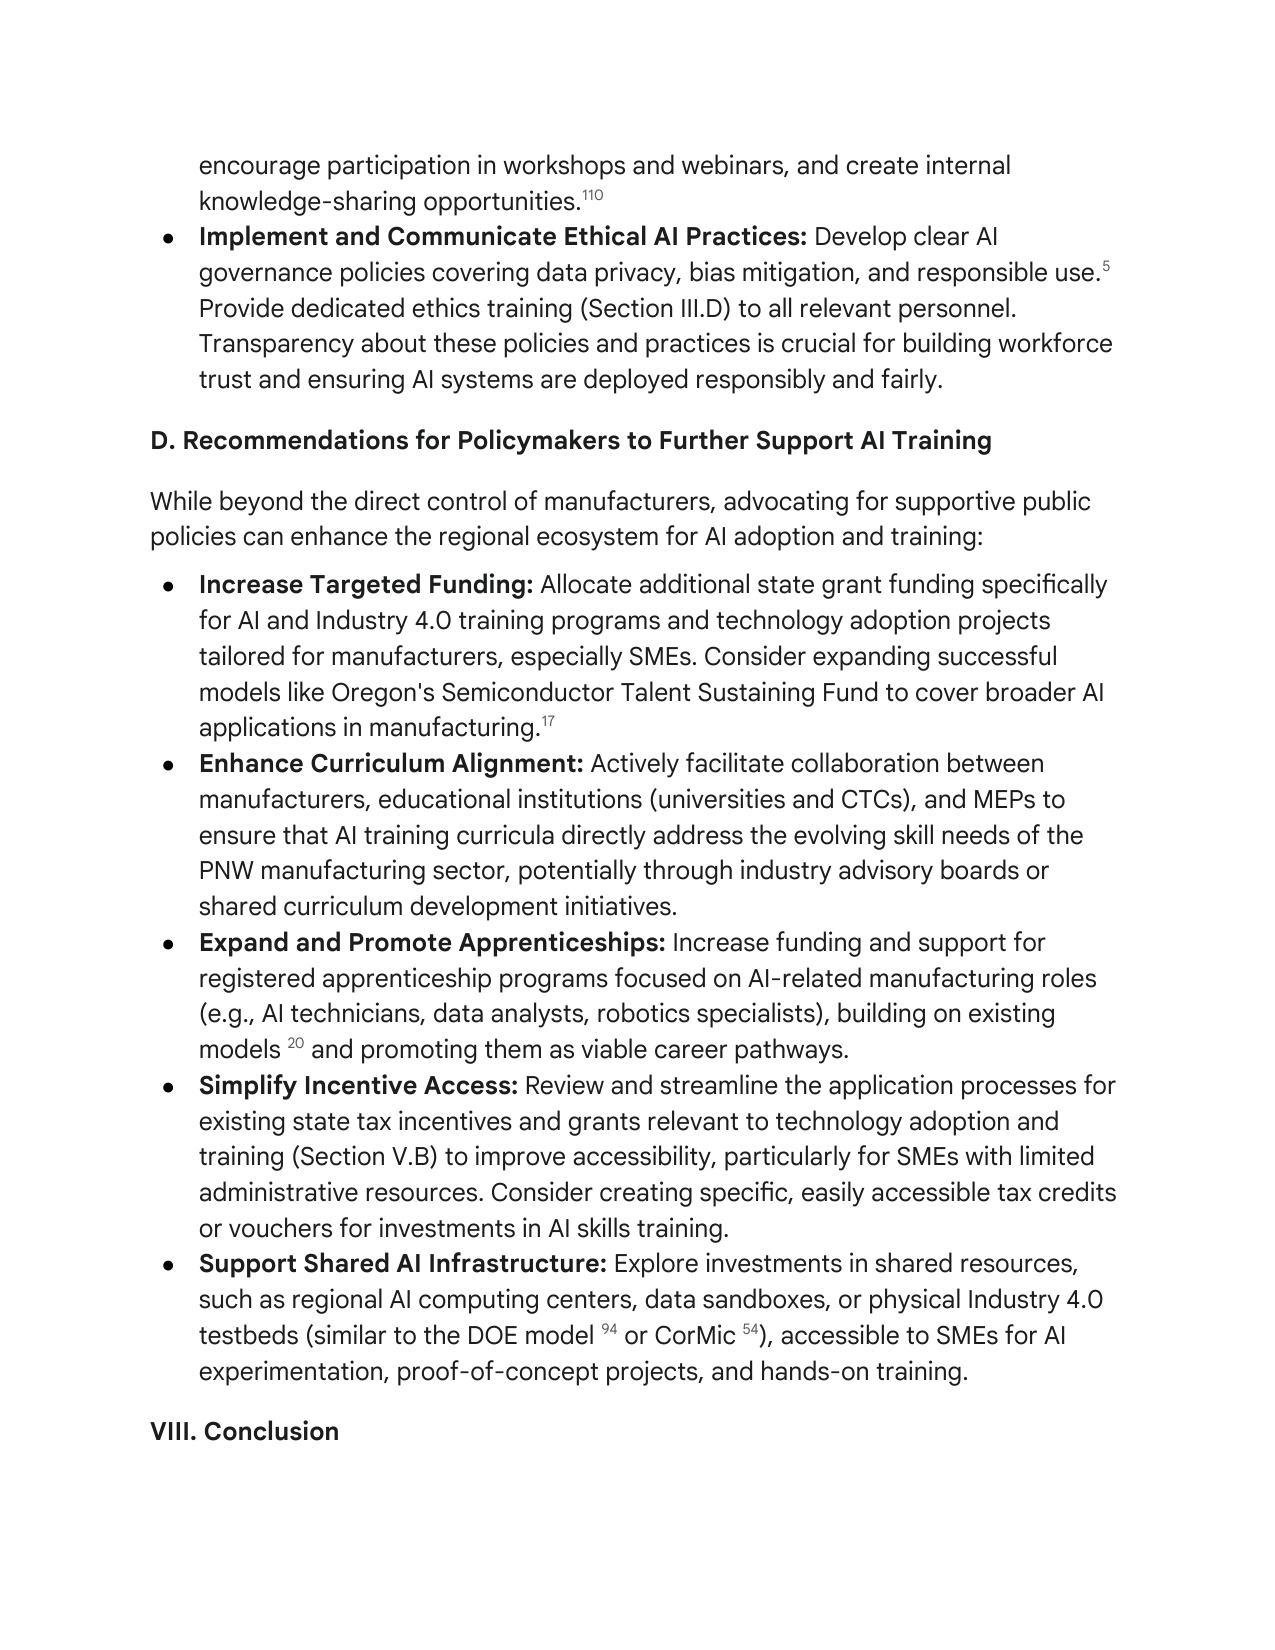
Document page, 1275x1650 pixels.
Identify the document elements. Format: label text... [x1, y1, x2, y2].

list Simplify Incentive Access: Review and streamline the application processes for existing state tax incentives and grants relevant to technology adoption and training (Section V.B) to improve accessibility, particularly for SMEs with limited administrative resources. Consider creating specific, easily accessible tax credits or vouchers for investments in AI skills training. [161, 1070, 1125, 1244]
list Enhance Curriculum Alignment: Actively facilitate collaboration between manufacturers, educational institutions (universities and CTCs), and MEPs to ensure that AI training curricula directly address the evolving skill needs of the PNW manufacturing sector, potentially through industry advisory boards or shared curriculum development initiatives. [161, 748, 1125, 923]
text VIII. Conclusion [150, 1417, 1125, 1448]
list Implement and Communicate Ethical AI Practices: Develop clear AI governance policies covering data privacy, bias mitigation, and responsible use.5 Provide dedicated ethics training (Section III.D) to all relevant personnel. Transparency about these policies and practices is crucial for building workforce trust and ensuring AI systems are deployed responsibly and fairly. [161, 221, 1125, 396]
list Support Shared AI Infrastructure: Explore investments in shared resources, such as regional AI computing centers, data sandboxes, or physical Industry 4.0 testbeds (similar to the DOE model 94 or CorMic 54), accessible to SMEs for AI experimentation, proof-of-concept projects, and hands-on training. [161, 1249, 1125, 1387]
text While beyond the direct control of manufacturers, advocating for supportive public policies can enhance the regional ecosystem for AI adoption and training: [150, 486, 1125, 553]
list Expand and Promote Apprenticeships: Increase funding and support for registered apprenticeship programs focused on AI-related manufacturing roles (e.g., AI technicians, data analysts, robotics specialists), building on existing models 20 and promoting them as viable career pathways. [161, 927, 1125, 1066]
list Increase Targeted Funding: Allocate additional state grant funding specifically for AI and Industry 4.0 training programs and technology adoption projects tailored for manufacturers, especially SMEs. Consider expanding successful models like Oregon's Semiconductor Talent Sustaining Fund to cover broader AI applications in manufacturing.17 [161, 570, 1125, 744]
text D. Recommendations for Policymakers to Further Support AI Training [150, 425, 1125, 456]
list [161, 150, 1125, 217]
